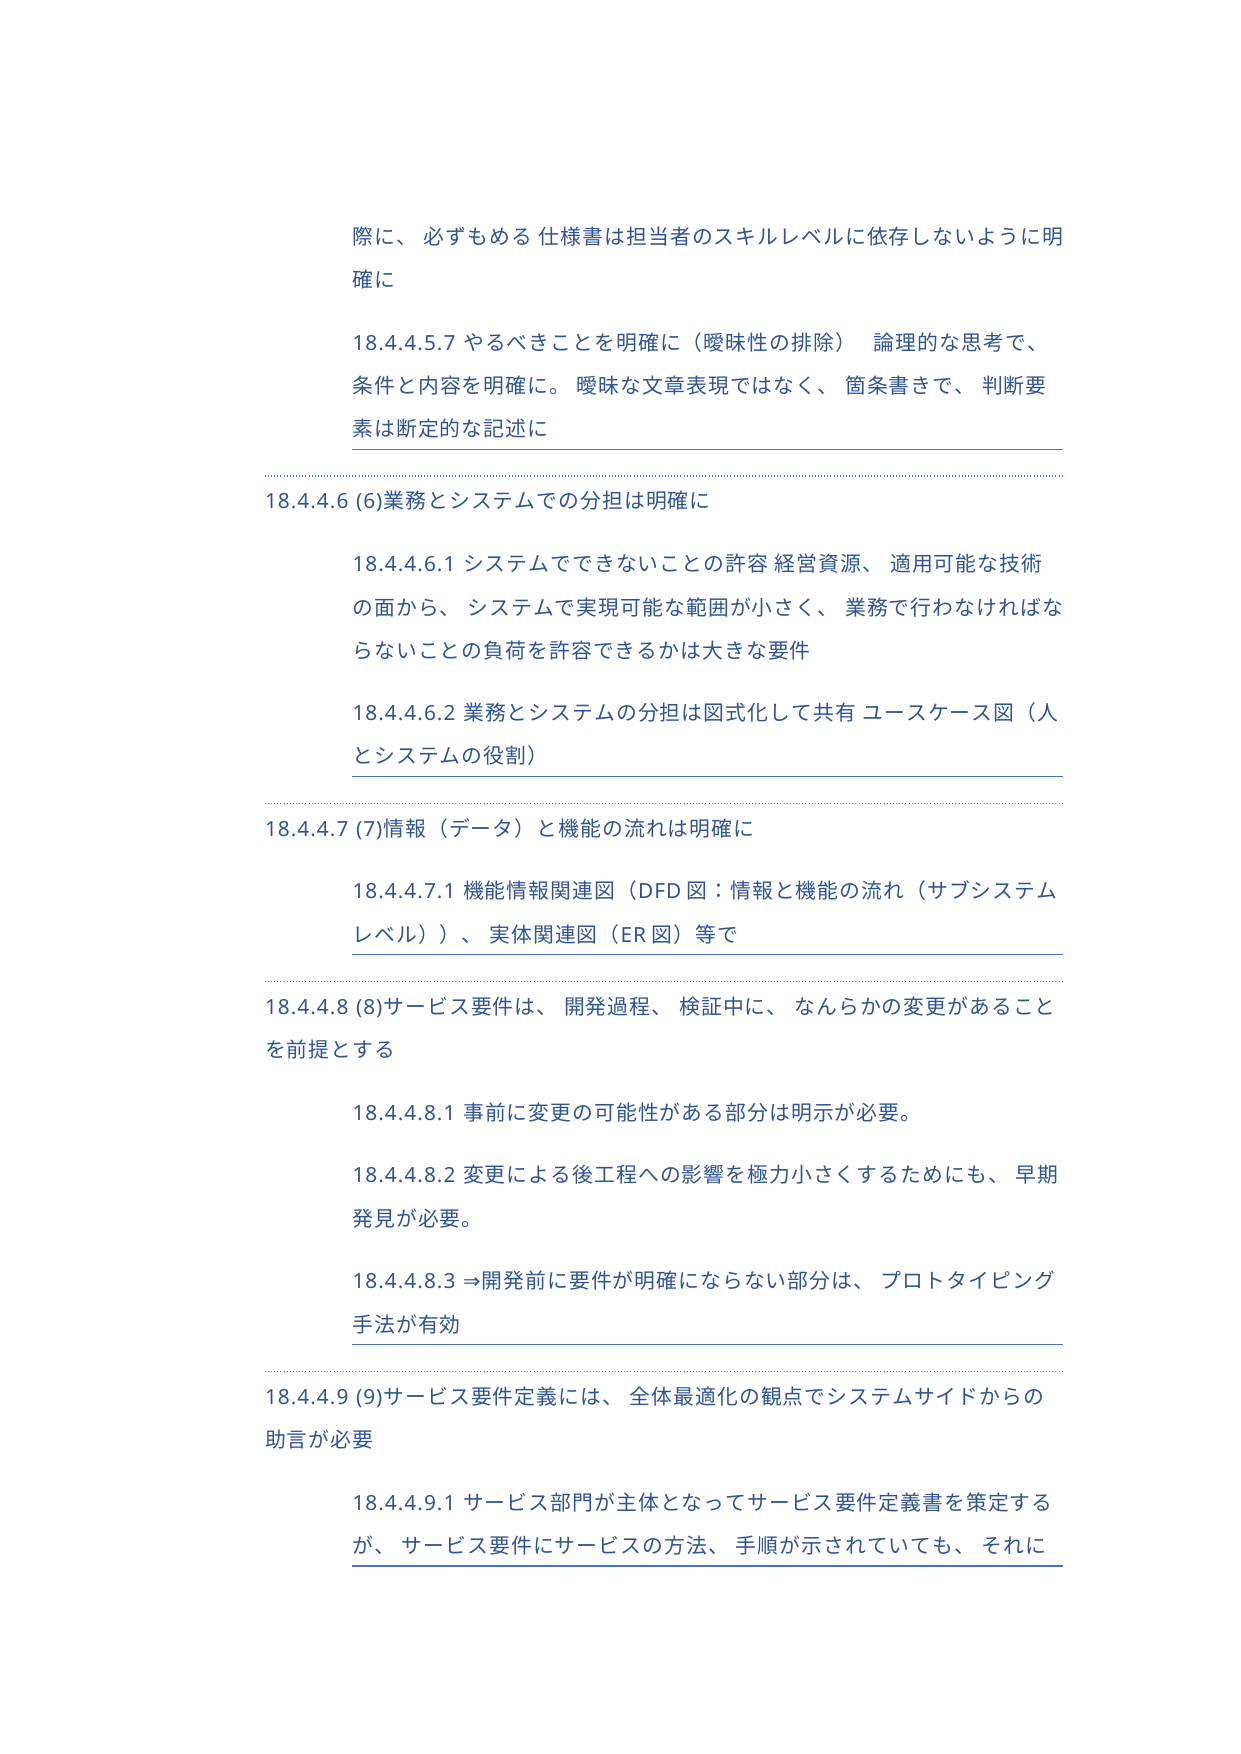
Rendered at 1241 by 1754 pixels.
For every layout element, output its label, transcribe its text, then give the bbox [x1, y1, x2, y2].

text 機能情報関連図（DFD図：情報と機能の流れ（サブシステムレベル））、 実体関連図（ER図）等で [352, 871, 1063, 954]
text (8)サービス要件は、 開発過程、 検証中に、 なんらかの変更があることを前提とする [265, 981, 1063, 1067]
text (7)情報（データ）と機能の流れは明確に [265, 803, 1063, 846]
text (6)業務とシステムでの分担は明確に [265, 475, 1063, 519]
text 変更による後工程への影響を極力小さくするためにも、 早期発見が必要。 [352, 1155, 1063, 1236]
text やるべきことを明確に（曖昧性の排除） 論理的な思考で、 条件と内容を明確に。 曖昧な文章表現ではなく、 箇条書きで、 判断要素は断定的な記述に [352, 323, 1063, 449]
text システムでできないことの許容 経営資源、 適用可能な技術の面から、 システムで実現可能な範囲が小さく、 業務で行わなければならないことの負荷を許容できるかは大きな要件 [352, 544, 1063, 668]
text 事前に変更の可能性がある部分は明示が必要。 [352, 1092, 1063, 1130]
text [352, 217, 1063, 297]
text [352, 1482, 1063, 1565]
text ⇒開発前に要件が明確にならない部分は、 プロトタイピング手法が有効 [352, 1261, 1063, 1344]
text 業務とシステムの分担は図式化して共有 ユースケース図（人とシステムの役割） [352, 693, 1063, 776]
text (9)サービス要件定義には、 全体最適化の観点でシステムサイドからの助言が必要 [265, 1371, 1063, 1457]
